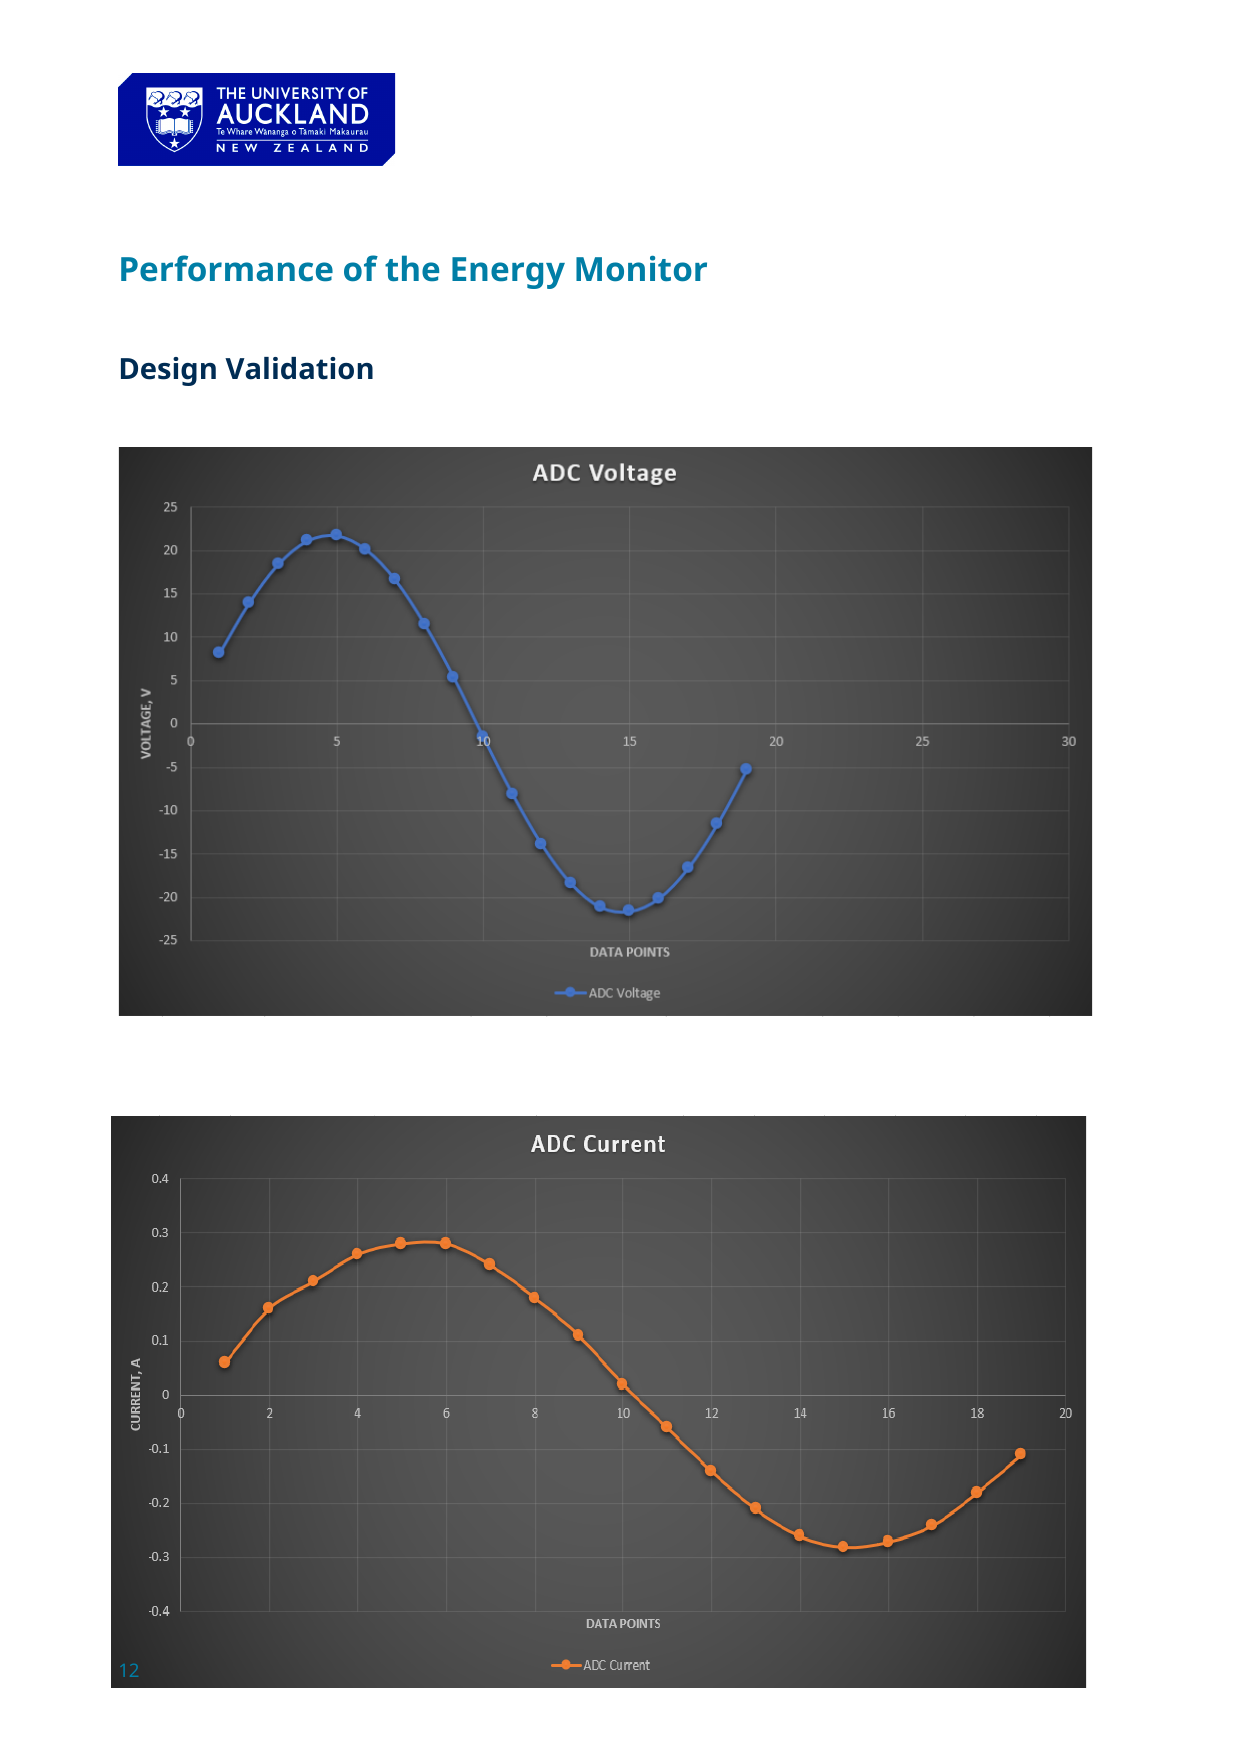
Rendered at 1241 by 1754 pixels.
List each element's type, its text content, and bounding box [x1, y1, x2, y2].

picture [118, 73, 396, 166]
picture [111, 1115, 1087, 1688]
subtitle Design Validation [118, 331, 1123, 406]
picture [118, 447, 1093, 1017]
subtitle Performance of the Energy Monitor [118, 231, 1123, 306]
